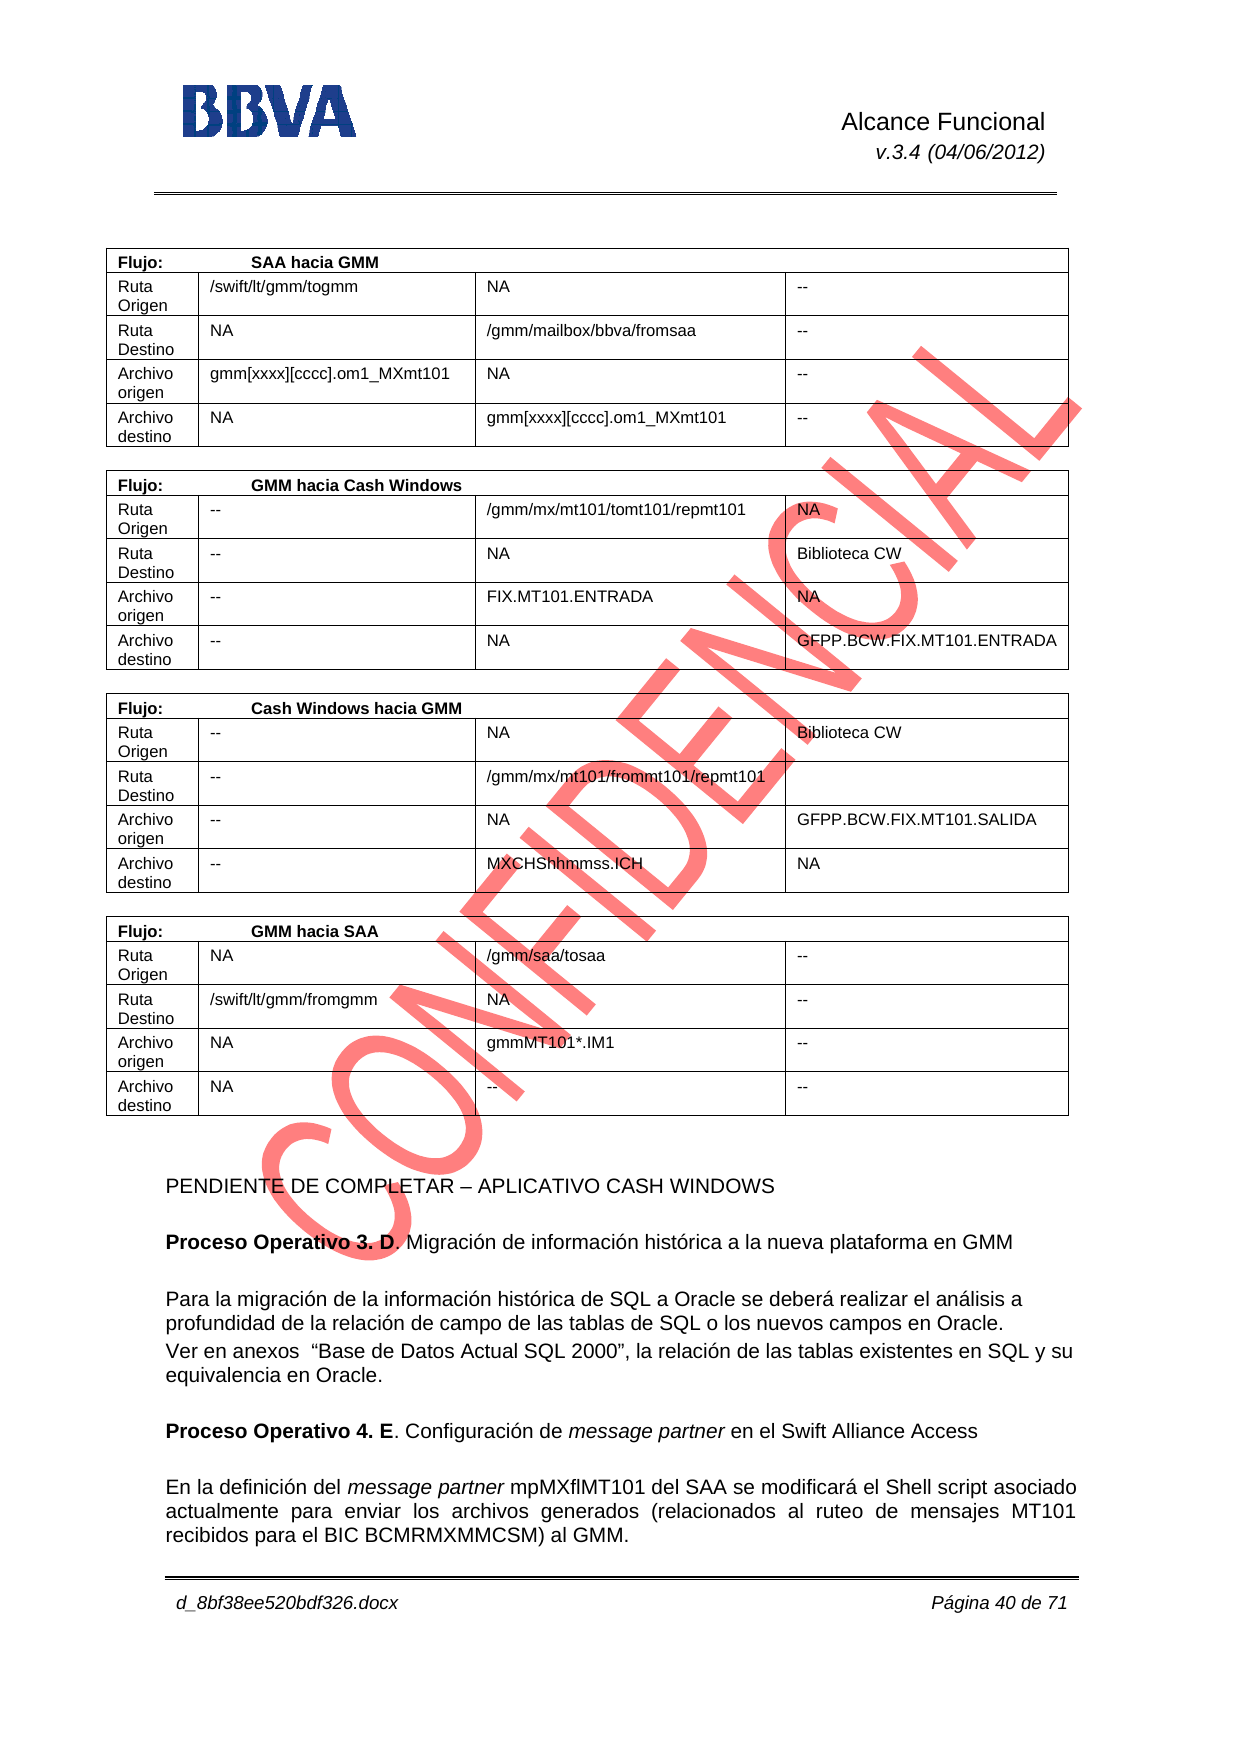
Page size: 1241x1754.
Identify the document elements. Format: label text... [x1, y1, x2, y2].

table_cell NA [476, 539, 785, 582]
table_cell /swift/lt/gmm/togmm [199, 273, 475, 315]
table_cell Ruta Origen [107, 719, 198, 761]
table_cell /gmm/saa/tosaa [476, 942, 785, 984]
table_cell NA [199, 316, 475, 359]
table_cell NA [786, 849, 1068, 892]
table_cell Ruta Destino [107, 539, 198, 582]
table_cell -- [476, 1072, 785, 1115]
text En la definición del message partner mpMXflMT101 del SAA se modificará el Shell script asociado actualmente para enviar los archivos generados (relacionados al ruteo de mensajes MT101 recibidos para el BIC BCMRMXMMCSM) al GMM. [165, 1475, 1078, 1547]
table_cell Ruta Origen [107, 496, 198, 538]
text Ver en anexos “Base de Datos Actual SQL , la relación de las tablas existentes en SQL y su equivalencia en Oracle. [165, 1338, 1078, 1386]
table_cell NA [199, 1072, 475, 1115]
table_cell -- [786, 316, 1068, 359]
table_cell -- [786, 273, 1068, 315]
text Proceso Operativo 3. D. Migración de información histórica a la nueva plataforma en GMM [165, 1230, 1078, 1254]
table_cell gmmMT101*.IM1 [476, 1029, 785, 1071]
table_cell gmm[xxxx][cccc].om1_MXmt101 [199, 360, 475, 402]
text Para la migración de la información histórica de SQL a Oracle se deberá realizar el análisis a profundidad de la relación de campo de las tablas de SQL o los nuevos campos en Oracle. [165, 1286, 1078, 1334]
table_cell Flujo: GMM hacia Cash Windows [107, 471, 1068, 495]
table_cell Biblioteca CW [786, 539, 1068, 582]
table_cell NA [476, 719, 785, 761]
table_cell Ruta Destino [107, 985, 198, 1028]
table_cell -- [786, 1072, 1068, 1115]
table_cell -- [199, 719, 475, 761]
table_cell gmm[xxxx][cccc].om1_MXmt101 [476, 404, 785, 446]
table_cell Flujo: GMM hacia SAA [107, 917, 1068, 941]
table_cell NA [476, 273, 785, 315]
text PENDIENTE DE COMPLETAR – APLICATIVO CASH WINDOWS [165, 1174, 1078, 1198]
table_cell /gmm/mx/mt101/tomt101/repmt101 [476, 496, 785, 538]
table_cell -- [199, 762, 475, 805]
table_cell /gmm/mx/mt101/frommt101/repmt101 [476, 762, 785, 805]
table_cell NA [786, 496, 1068, 538]
table_cell -- [199, 849, 475, 892]
table_cell Archivo destino [107, 1072, 198, 1115]
table_cell Flujo: Cash Windows hacia GMM [107, 694, 1068, 718]
table_cell -- [199, 626, 475, 669]
table_cell -- [199, 496, 475, 538]
table_cell NA [199, 942, 475, 984]
table_cell Archivo origen [107, 806, 198, 848]
table_cell Archivo origen [107, 583, 198, 625]
table_cell -- [786, 1029, 1068, 1071]
table_cell [786, 762, 1068, 805]
table_cell -- [786, 404, 1068, 446]
table_cell [106, 893, 1068, 916]
table_cell GFPP.BCW.FIX.MT101.ENTRADA [786, 626, 1068, 669]
table_cell -- [786, 985, 1068, 1028]
table_cell NA [476, 626, 785, 669]
table_cell -- [199, 539, 475, 582]
table_cell [106, 670, 1068, 693]
table_cell [106, 447, 1068, 470]
table_cell -- [199, 806, 475, 848]
table_cell NA [476, 806, 785, 848]
table_cell /gmm/mailbox/bbva/fromsaa [476, 316, 785, 359]
table_cell Ruta Origen [107, 942, 198, 984]
table_cell Archivo destino [107, 404, 198, 446]
table_cell Archivo destino [107, 626, 198, 669]
table_cell Archivo origen [107, 1029, 198, 1071]
table_cell Ruta Origen [107, 273, 198, 315]
table_cell NA [199, 404, 475, 446]
table_cell FIX.MT101.ENTRADA [476, 583, 785, 625]
table_cell -- [786, 942, 1068, 984]
table_cell Ruta Destino [107, 762, 198, 805]
table_cell NA [199, 1029, 475, 1071]
table_cell NA [786, 583, 1068, 625]
table_cell NA [476, 360, 785, 402]
table_cell GFPP.BCW.FIX.MT101.SALIDA [786, 806, 1068, 848]
table_cell -- [786, 360, 1068, 402]
table_cell Ruta Destino [107, 316, 198, 359]
text Proceso Operativo 4. E. Configuración de message partner en el Swift Alliance Access [165, 1419, 1078, 1443]
table_cell NA [476, 985, 785, 1028]
table_cell -- [199, 583, 475, 625]
table_cell Archivo origen [107, 360, 198, 402]
table_cell /swift/lt/gmm/fromgmm [199, 985, 475, 1028]
table_header Flujo: SAA hacia GMM [107, 249, 1068, 272]
table_cell Biblioteca CW [786, 719, 1068, 761]
table_cell Archivo destino [107, 849, 198, 892]
picture [183, 85, 357, 137]
table_cell MXCHShhmmss.ICH [476, 849, 785, 892]
